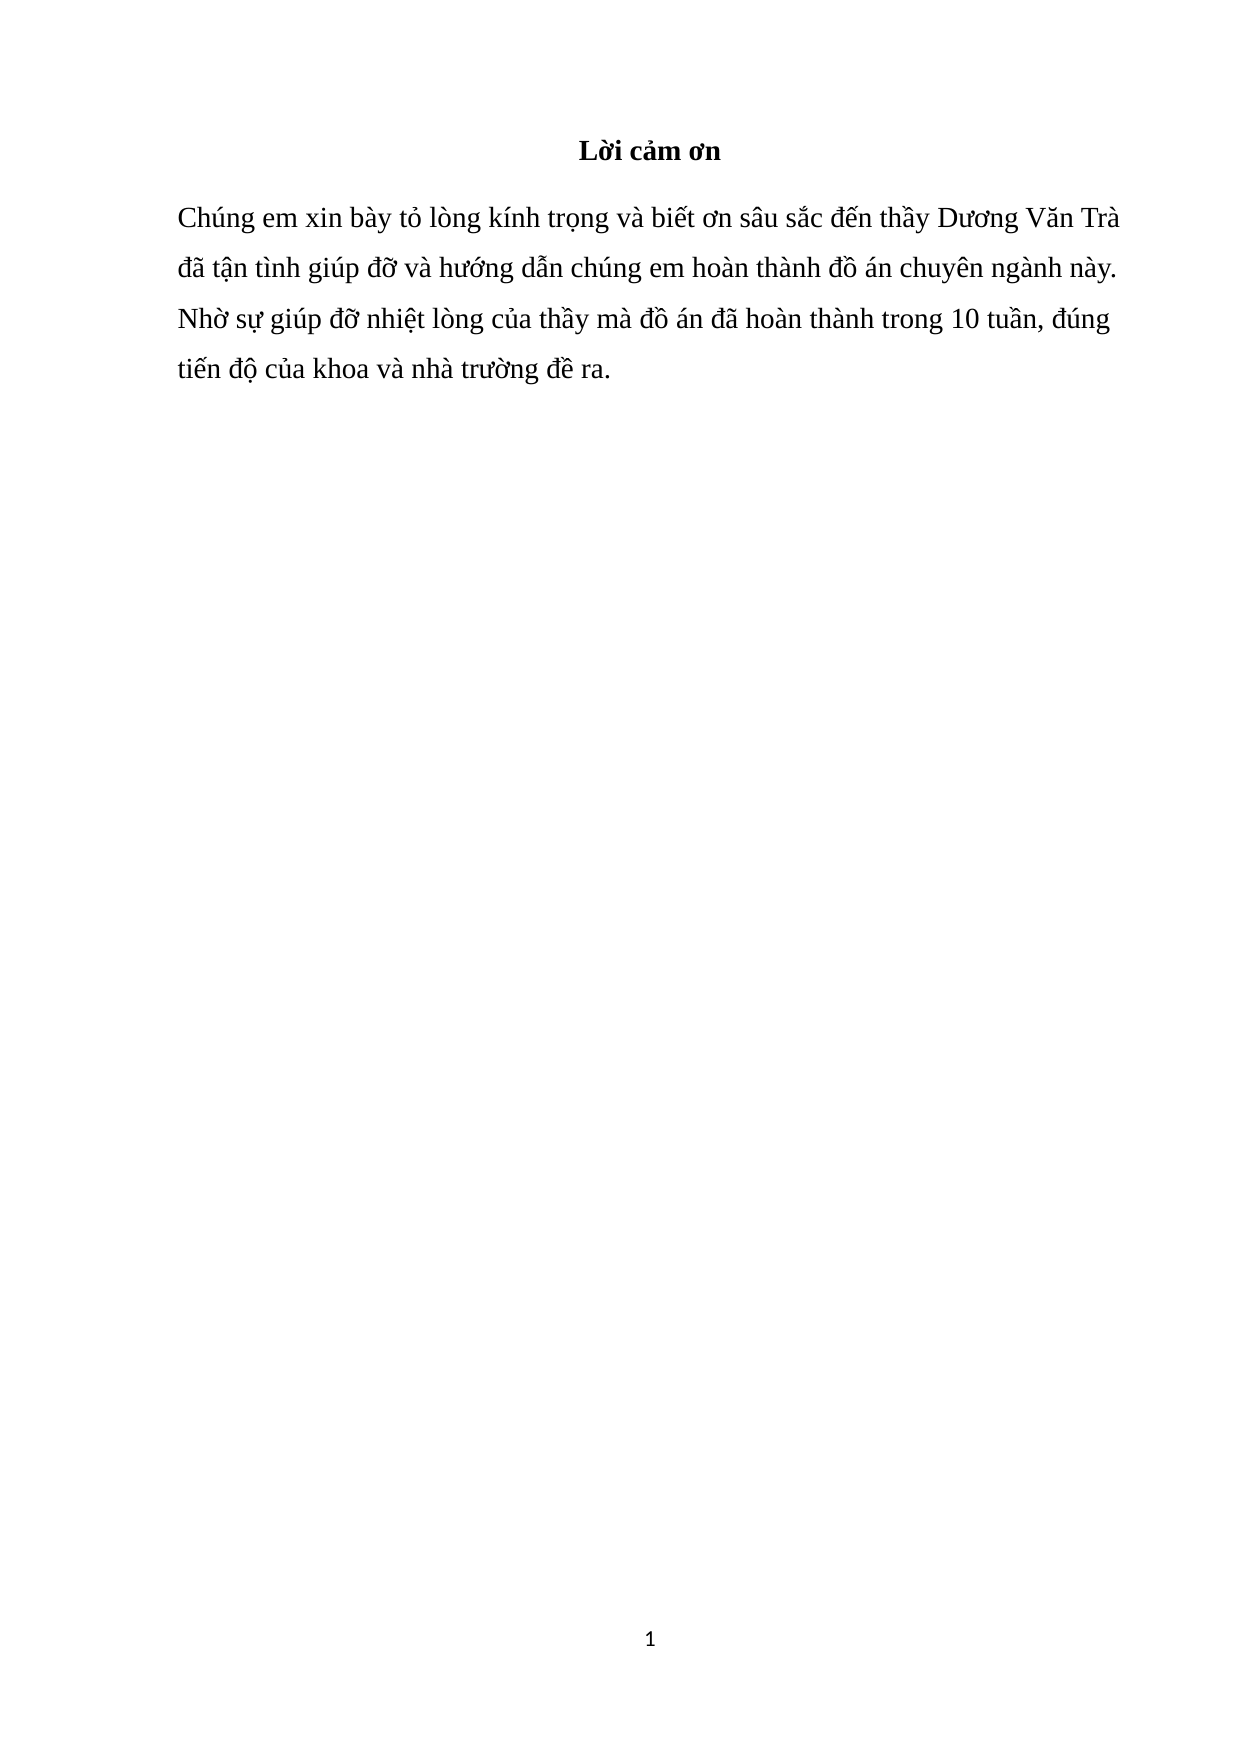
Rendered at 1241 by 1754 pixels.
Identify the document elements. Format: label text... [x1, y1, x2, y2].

text Lời cảm ơn [177, 133, 1122, 167]
text Chúng em xin bày tỏ lòng kính trọng và biết ơn sâu sắc đến thầy Dương Văn Trà đã tận tình giúp đỡ và hướng dẫn chúng em hoàn thành đồ án chuyên ngành này. Nhờ sự giúp đỡ nhiệt lòng của thầy mà đồ án đã hoàn thành trong 10 tuần, đúng tiến độ của khoa và nhà trường đề ra. [177, 200, 1122, 384]
